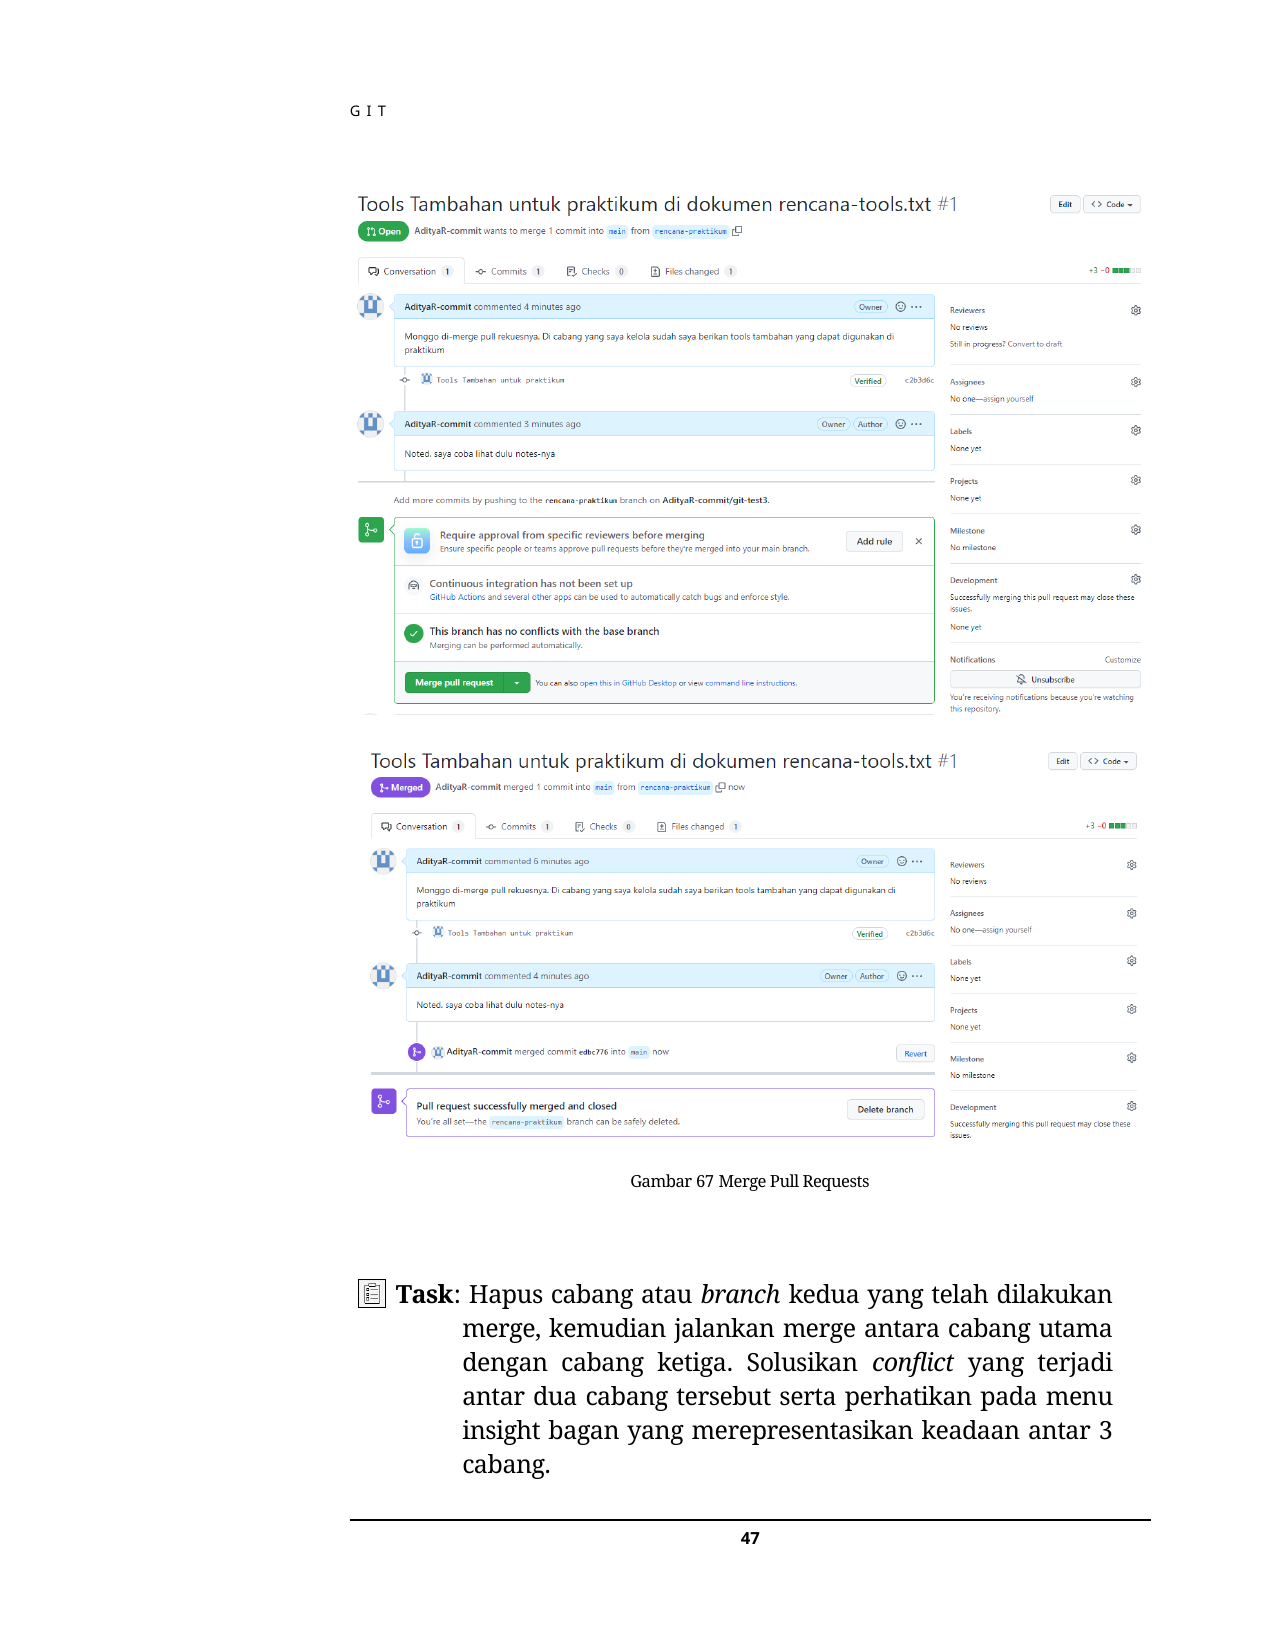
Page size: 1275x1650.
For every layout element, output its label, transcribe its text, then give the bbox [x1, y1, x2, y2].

picture [349, 748, 1151, 1145]
list Task: Hapus cabang atau branch kedua yang telah dilakukan merge, kemudian jalankan merge antara cabang utama dengan cabang ketiga. Solusikan conflict yang terjadi antar dua cabang tersebut serta perhatikan pada menu insight bagan yang merepresentasikan keadaan antar 3 cabang. [387, 1277, 1113, 1481]
picture [349, 187, 1151, 715]
picture [359, 1280, 385, 1307]
